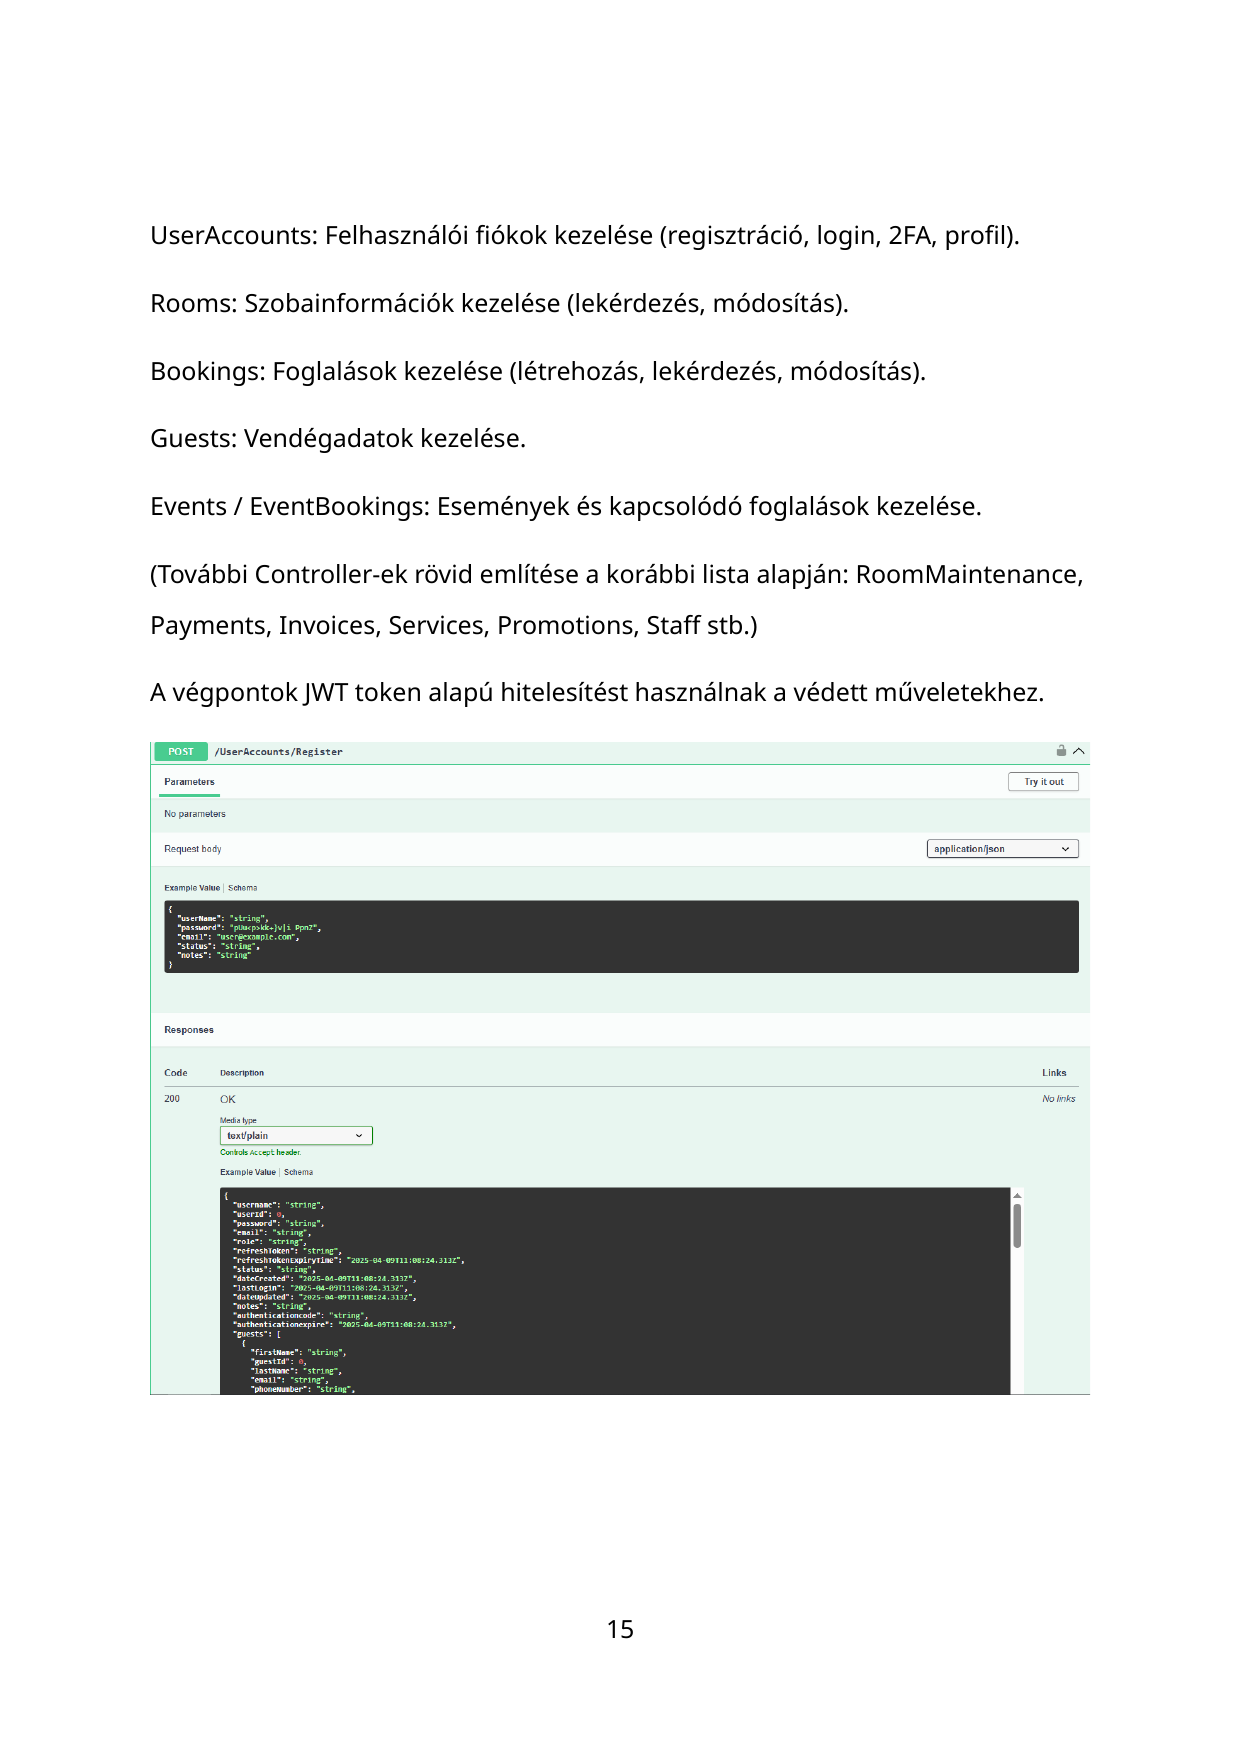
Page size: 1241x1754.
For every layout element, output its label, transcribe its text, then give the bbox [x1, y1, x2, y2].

text Bookings: Foglalások kezelése (létrehozás, lekérdezés, módosítás). [150, 353, 1090, 387]
text Guests: Vendégadatok kezelése. [150, 421, 1090, 455]
text UserAccounts: Felhasználói fiókok kezelése (regisztráció, login, 2FA, profil). [150, 218, 1090, 252]
text A végpontok JWT token alapú hitelesítést használnak a védett műveletekhez. [150, 675, 1090, 709]
text Events / EventBookings: Események és kapcsolódó foglalások kezelése. [150, 488, 1090, 523]
picture [150, 742, 1091, 1395]
text (További Controller-ek rövid említése a korábbi lista alapján: RoomMaintenance, Payments, Invoices, Services, Promotions, Staff stb.) [150, 556, 1090, 641]
text Rooms: Szobainformációk kezelése (lekérdezés, módosítás). [150, 285, 1090, 319]
